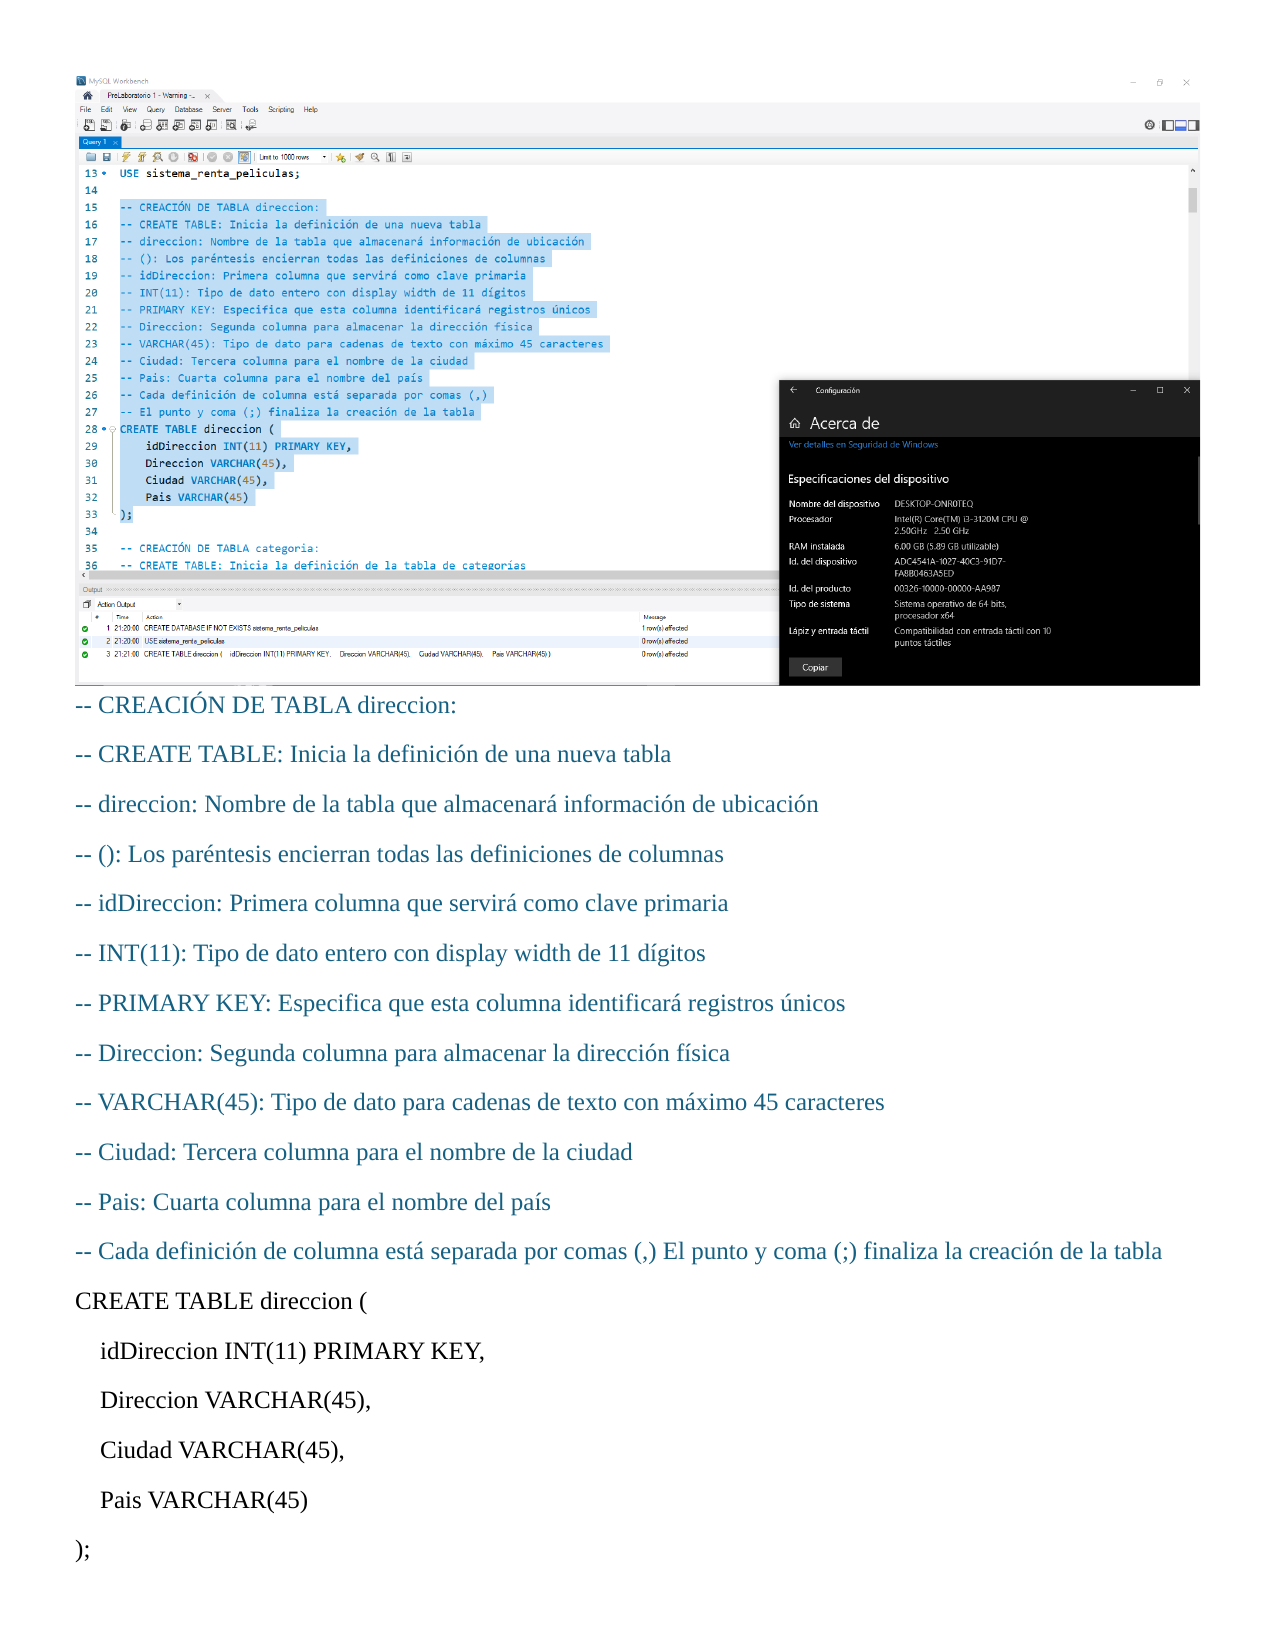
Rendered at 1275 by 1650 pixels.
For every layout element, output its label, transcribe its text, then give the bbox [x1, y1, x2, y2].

text Pais VARCHAR(45) [75, 1485, 1200, 1513]
text -- PRIMARY KEY: Especifica que esta columna identificará registros únicos [75, 988, 1200, 1017]
text CREATE TABLE direccion ( [75, 1286, 1200, 1315]
text -- Cada definición de columna está separada por comas (,) El punto y coma (;) finaliza la creación de la tabla [75, 1236, 1200, 1265]
text -- INT(11): Tipo de dato entero con display width de 11 dígitos [75, 938, 1200, 967]
text -- Direccion: Segunda columna para almacenar la dirección física [75, 1038, 1200, 1066]
text Ciudad VARCHAR(45), [75, 1435, 1200, 1464]
text -- CREACIÓN DE TABLA direccion: [75, 686, 1200, 718]
text -- idDireccion: Primera columna que servirá como clave primaria [75, 888, 1200, 917]
text -- Pais: Cuarta columna para el nombre del país [75, 1187, 1200, 1215]
text idDireccion INT(11) PRIMARY KEY, [75, 1336, 1200, 1364]
text ); [75, 1534, 1200, 1563]
text -- CREATE TABLE: Inicia la definición de una nueva tabla [75, 739, 1200, 768]
text Direccion VARCHAR(45), [75, 1385, 1200, 1414]
text -- direccion: Nombre de la tabla que almacenará información de ubicación [75, 789, 1200, 818]
text -- VARCHAR(45): Tipo de dato para cadenas de texto con máximo 45 caracteres [75, 1087, 1200, 1116]
text -- (): Los paréntesis encierran todas las definiciones de columnas [75, 839, 1200, 868]
text -- Ciudad: Tercera columna para el nombre de la ciudad [75, 1137, 1200, 1166]
picture [75, 75, 1200, 686]
